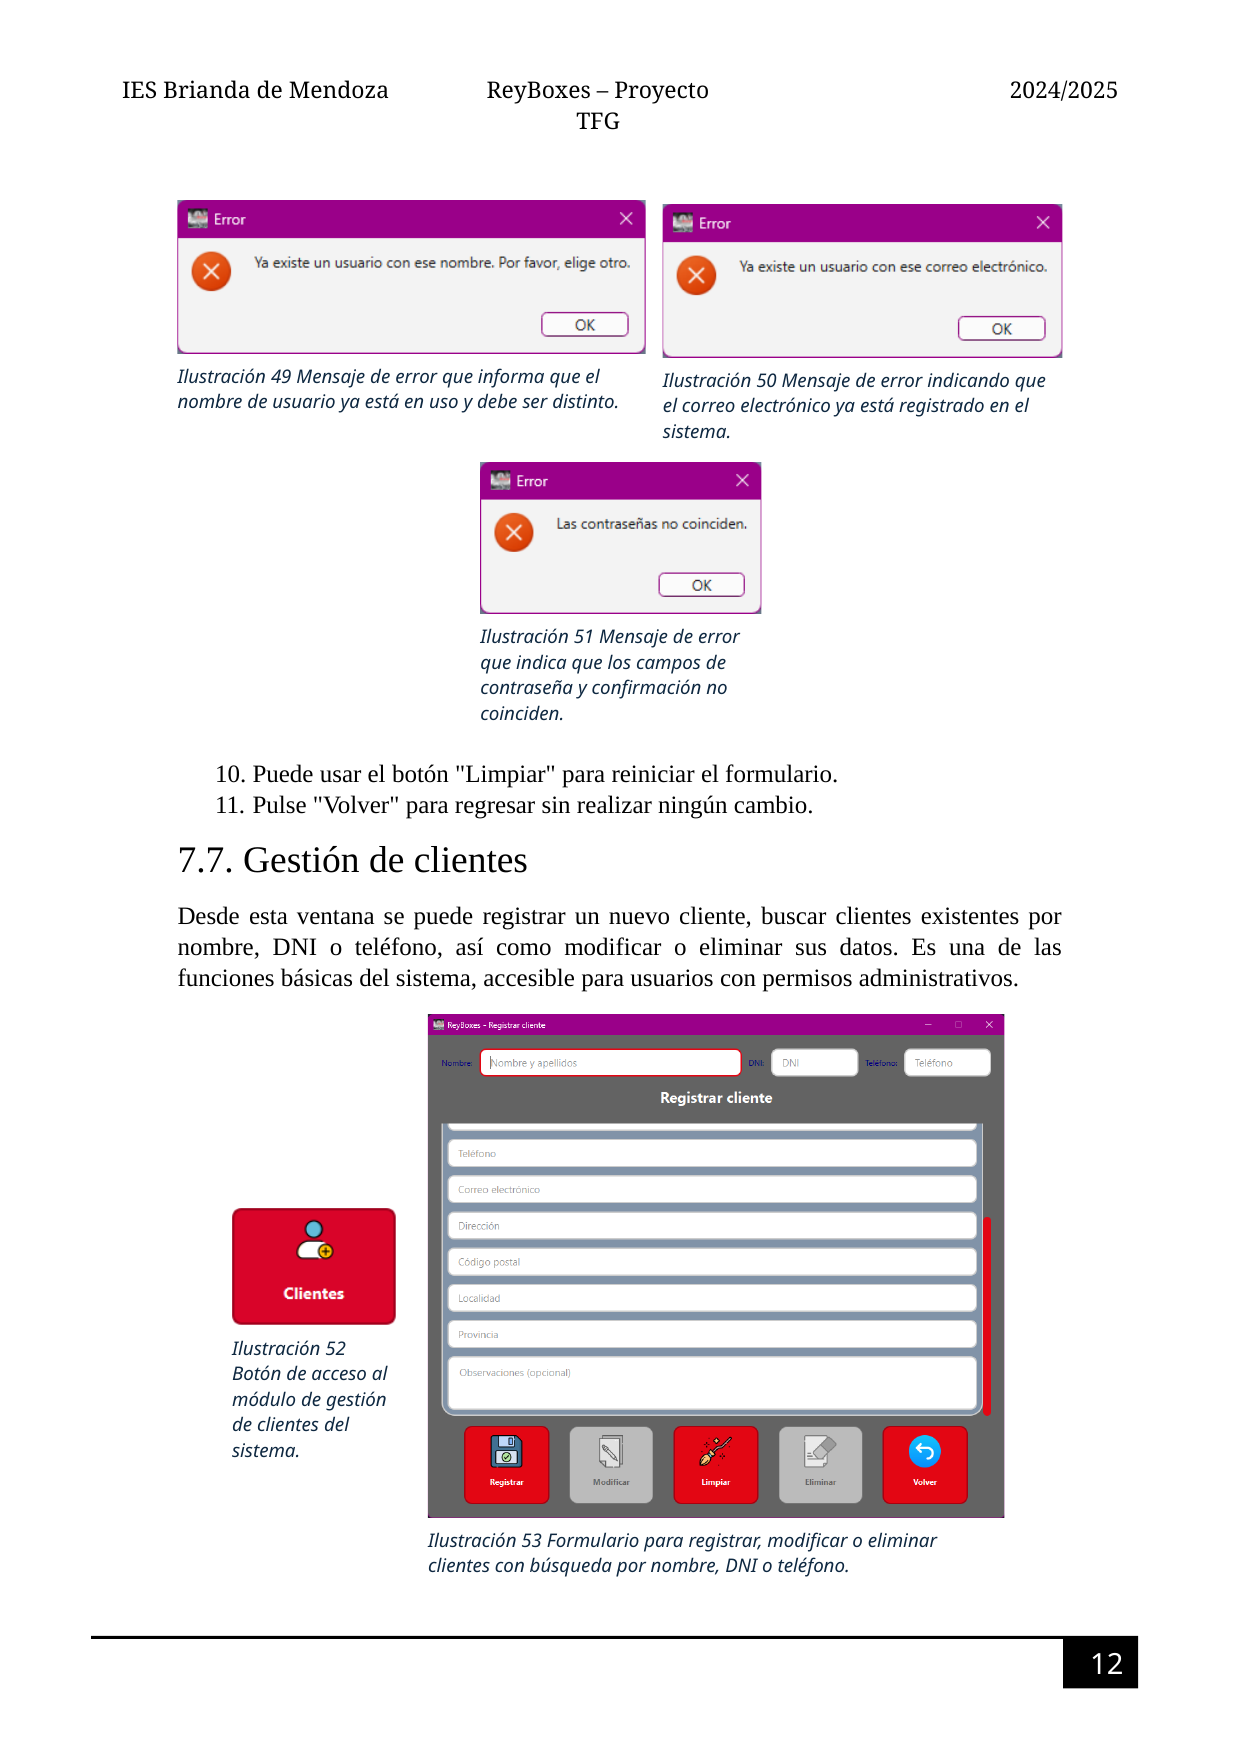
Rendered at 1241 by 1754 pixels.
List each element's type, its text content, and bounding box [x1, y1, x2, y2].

picture [231, 1207, 397, 1326]
picture [480, 462, 762, 614]
picture [427, 1014, 1005, 1518]
picture [662, 204, 1063, 358]
picture [177, 200, 646, 354]
list Pulse "Volver" para regresar sin realizar ningún cambio. [215, 790, 1063, 819]
list Puede usar el botón "Limpiar" para reiniciar el formulario. [215, 759, 1063, 788]
text 7.7. Gestión de clientes [177, 838, 1063, 881]
text Desde esta ventana se puede registrar un nuevo cliente, buscar clientes existentes por nombre, DNI o teléfono, así como modificar o eliminar sus datos. Es una de las funciones básicas del sistema, accesible para usuarios con permisos administrativos. [177, 901, 1063, 992]
